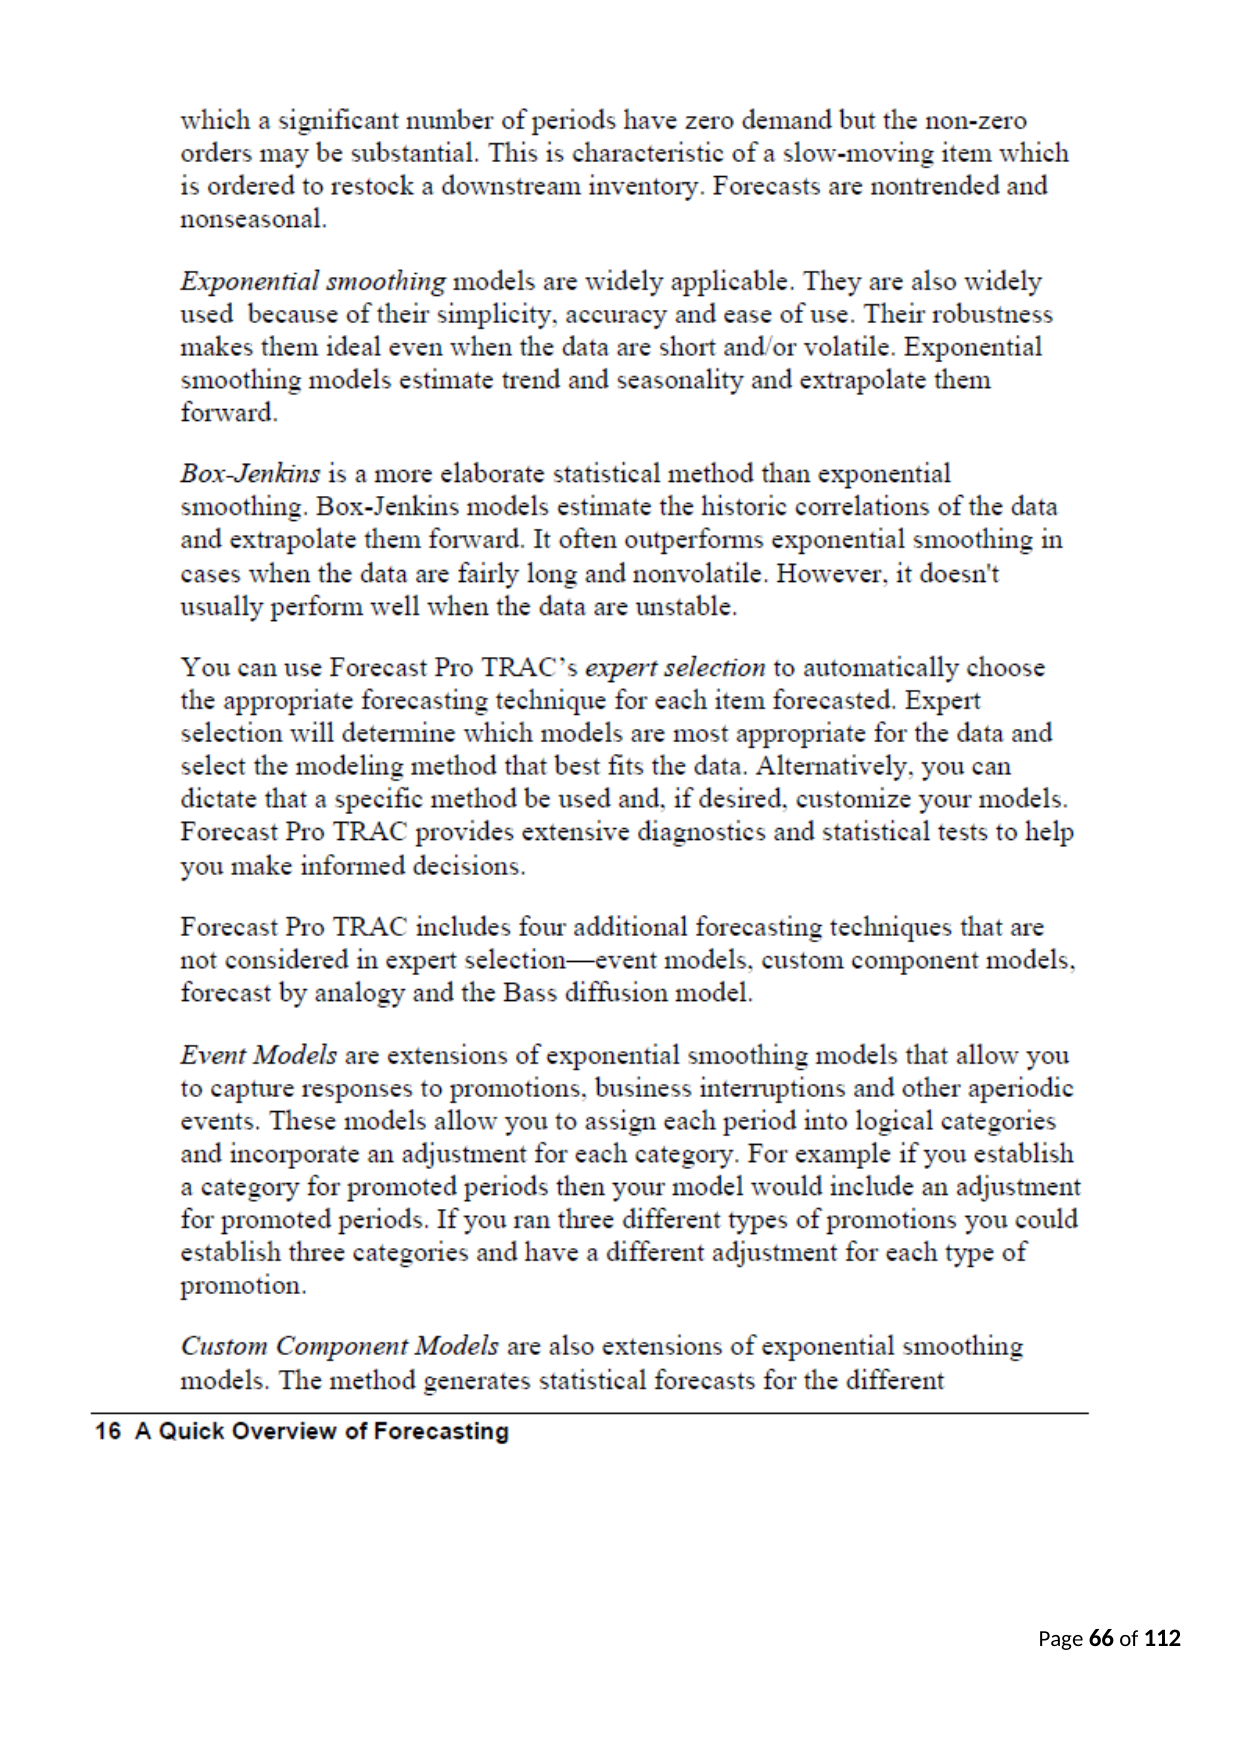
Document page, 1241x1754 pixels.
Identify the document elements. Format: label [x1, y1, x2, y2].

picture [88, 101, 1097, 1466]
